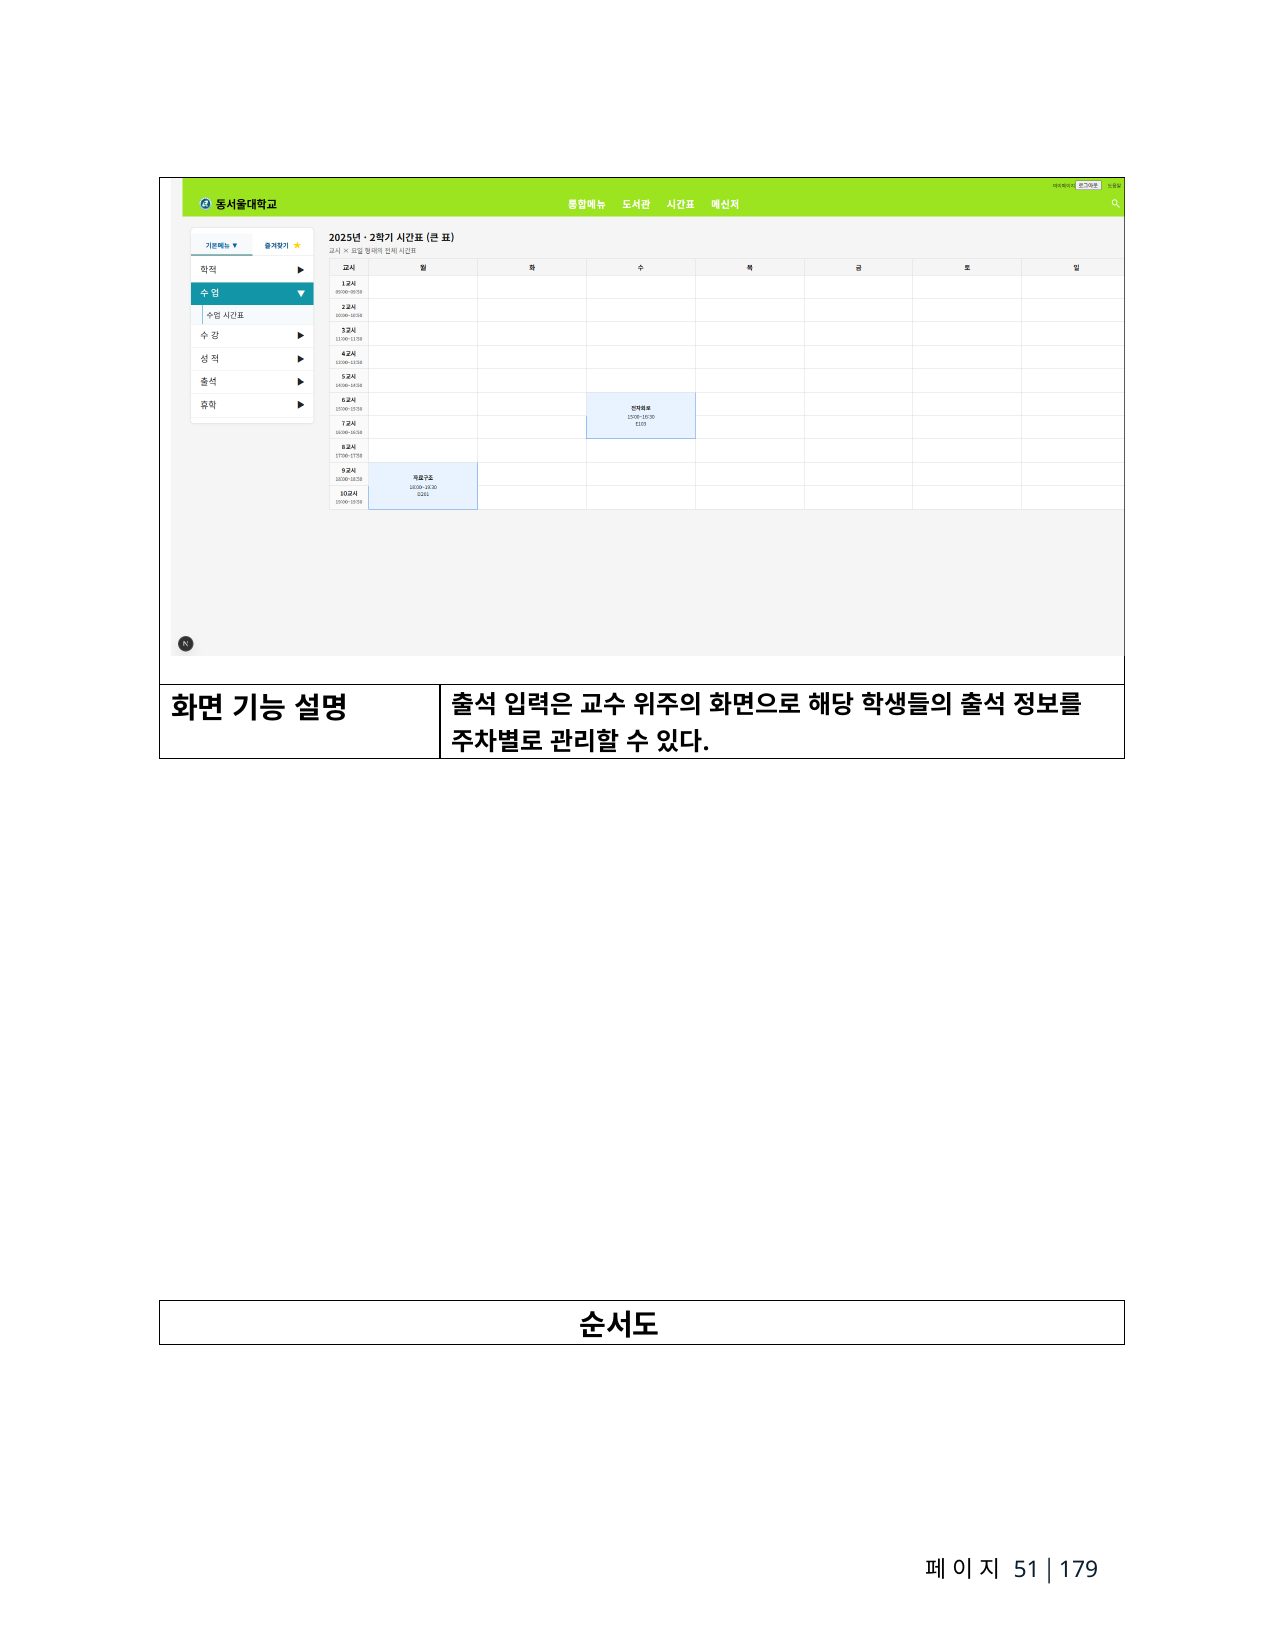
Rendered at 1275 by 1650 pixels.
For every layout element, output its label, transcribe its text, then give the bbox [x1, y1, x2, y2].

table_cell 출석 입력은 교수 위주의 화면으로 해당 학생들의 출석 정보를 주차별로 관리할 수 있다. [441, 685, 1124, 757]
picture [170, 178, 1125, 656]
table_header 순서도 [160, 1301, 1124, 1343]
table_cell [160, 178, 1124, 684]
table_cell 화면 기능 설명 [160, 685, 439, 757]
